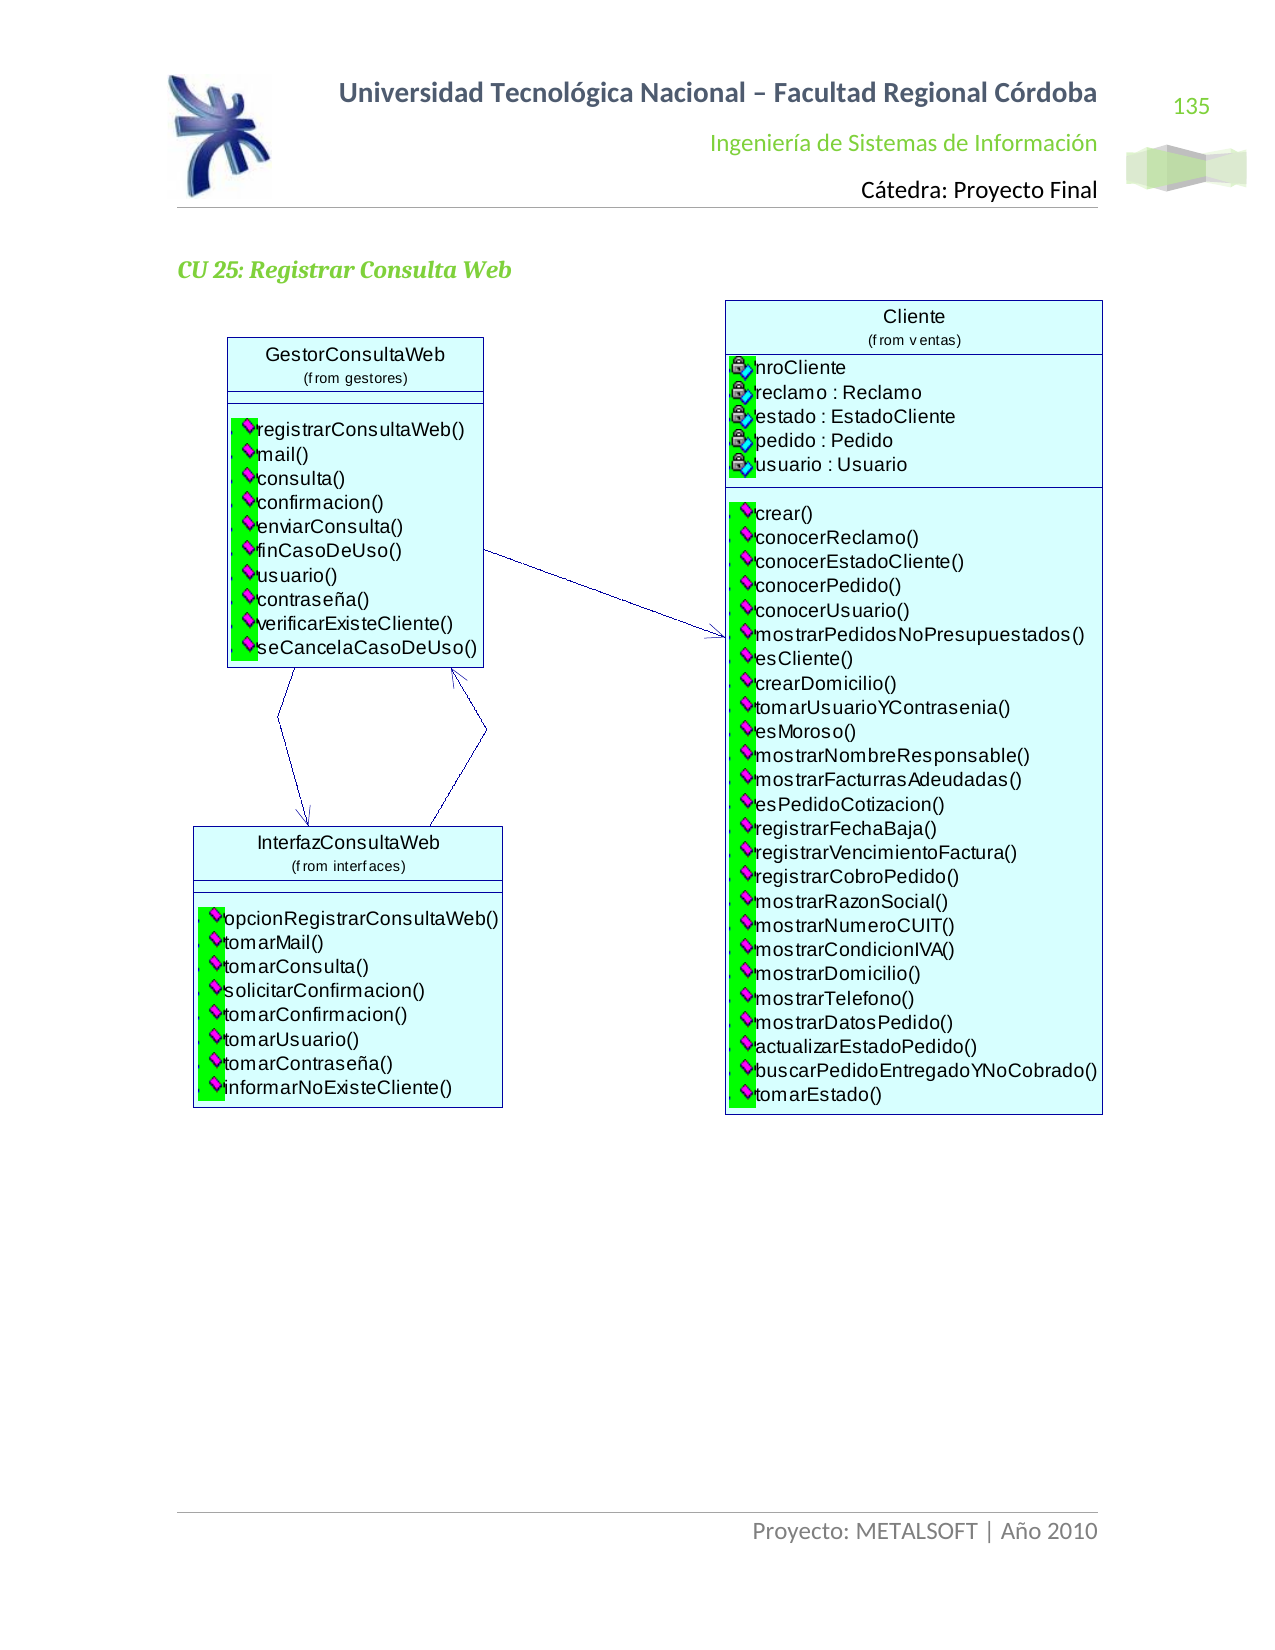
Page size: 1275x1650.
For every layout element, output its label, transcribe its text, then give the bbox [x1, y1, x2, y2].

text CU 25: Registrar Consulta Web [177, 256, 1098, 284]
picture [167, 74, 272, 199]
